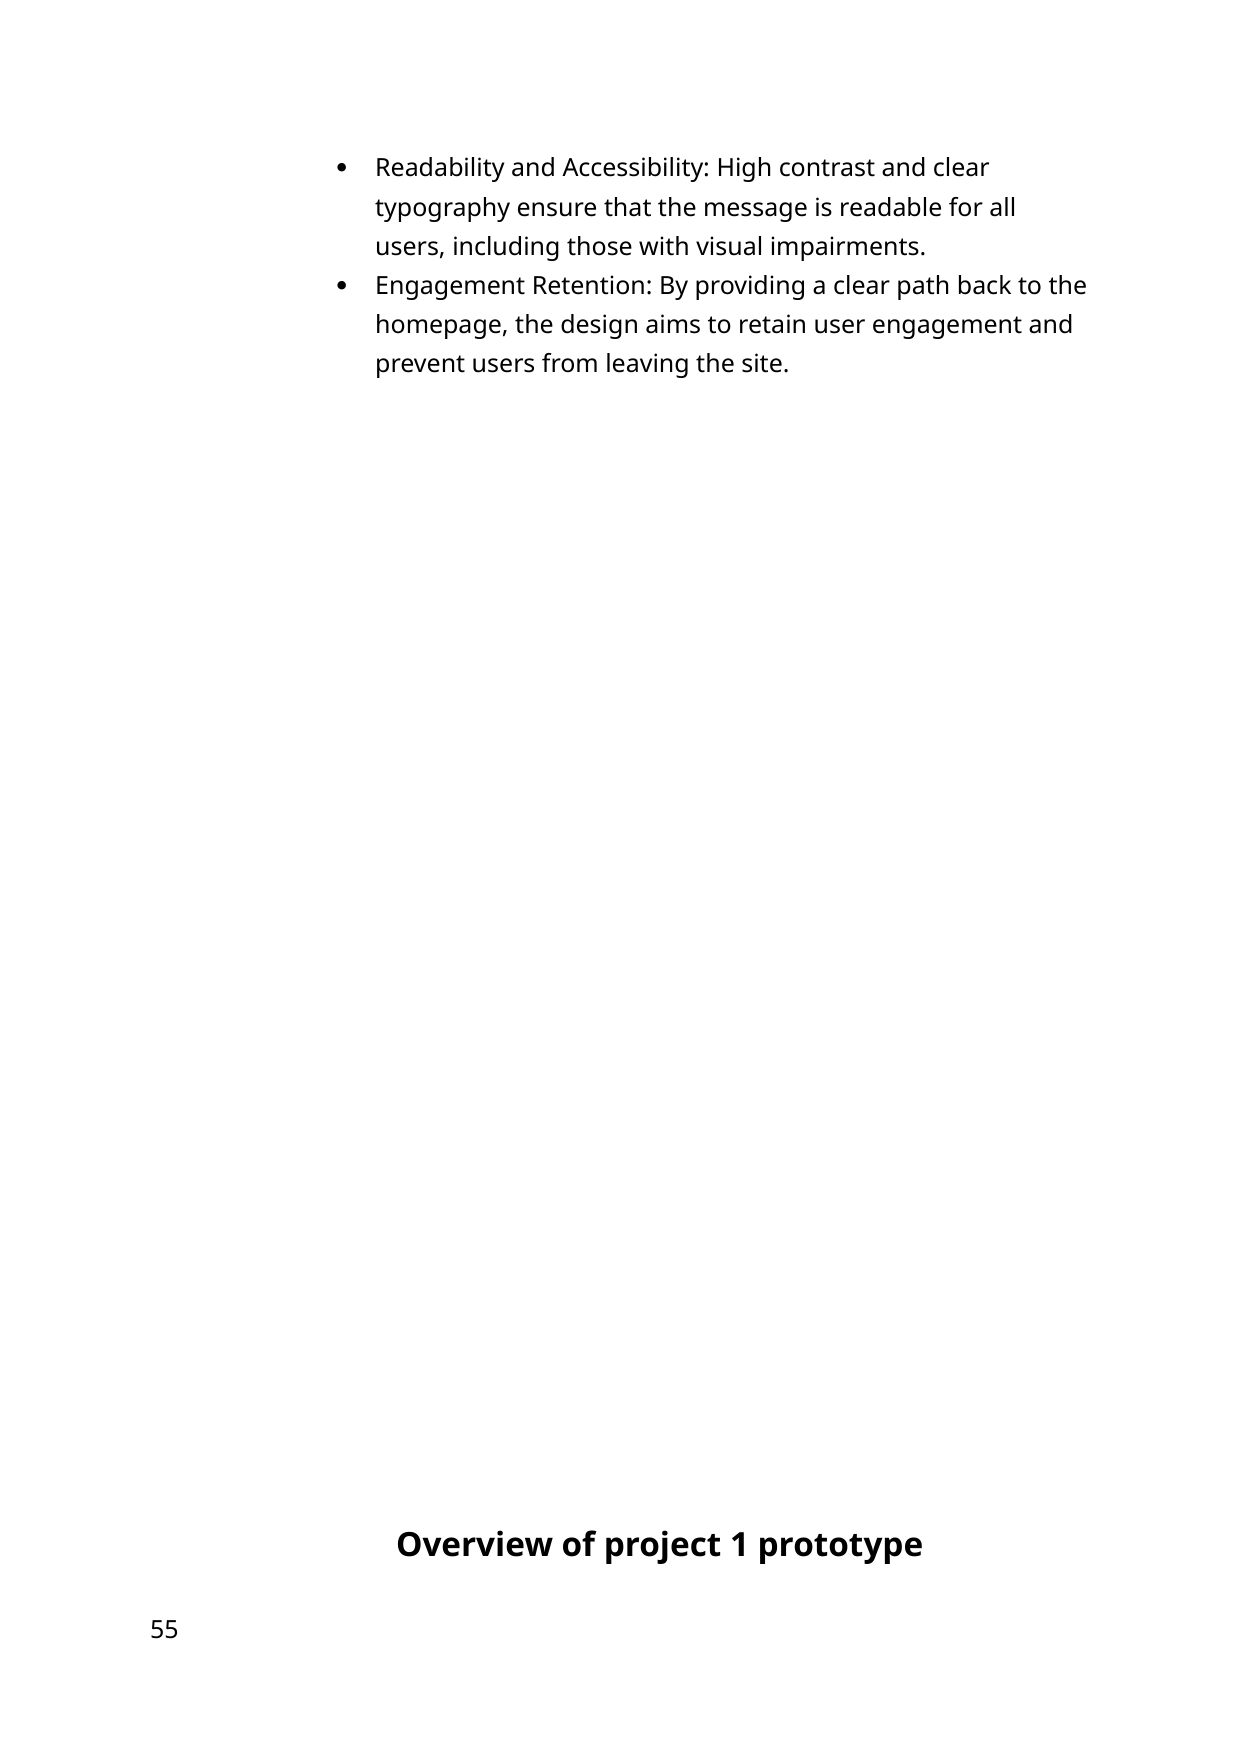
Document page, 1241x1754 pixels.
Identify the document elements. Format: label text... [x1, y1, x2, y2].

list Overview of project 1 prototype [150, 1521, 1169, 1566]
list Engagement Retention: By providing a clear path back to the homepage, the design aims to retain user engagement and prevent users from leaving the site. [337, 267, 1090, 380]
list Readability and Accessibility: High contrast and clear typography ensure that the message is readable for all users, including those with visual impairments. [337, 150, 1090, 262]
